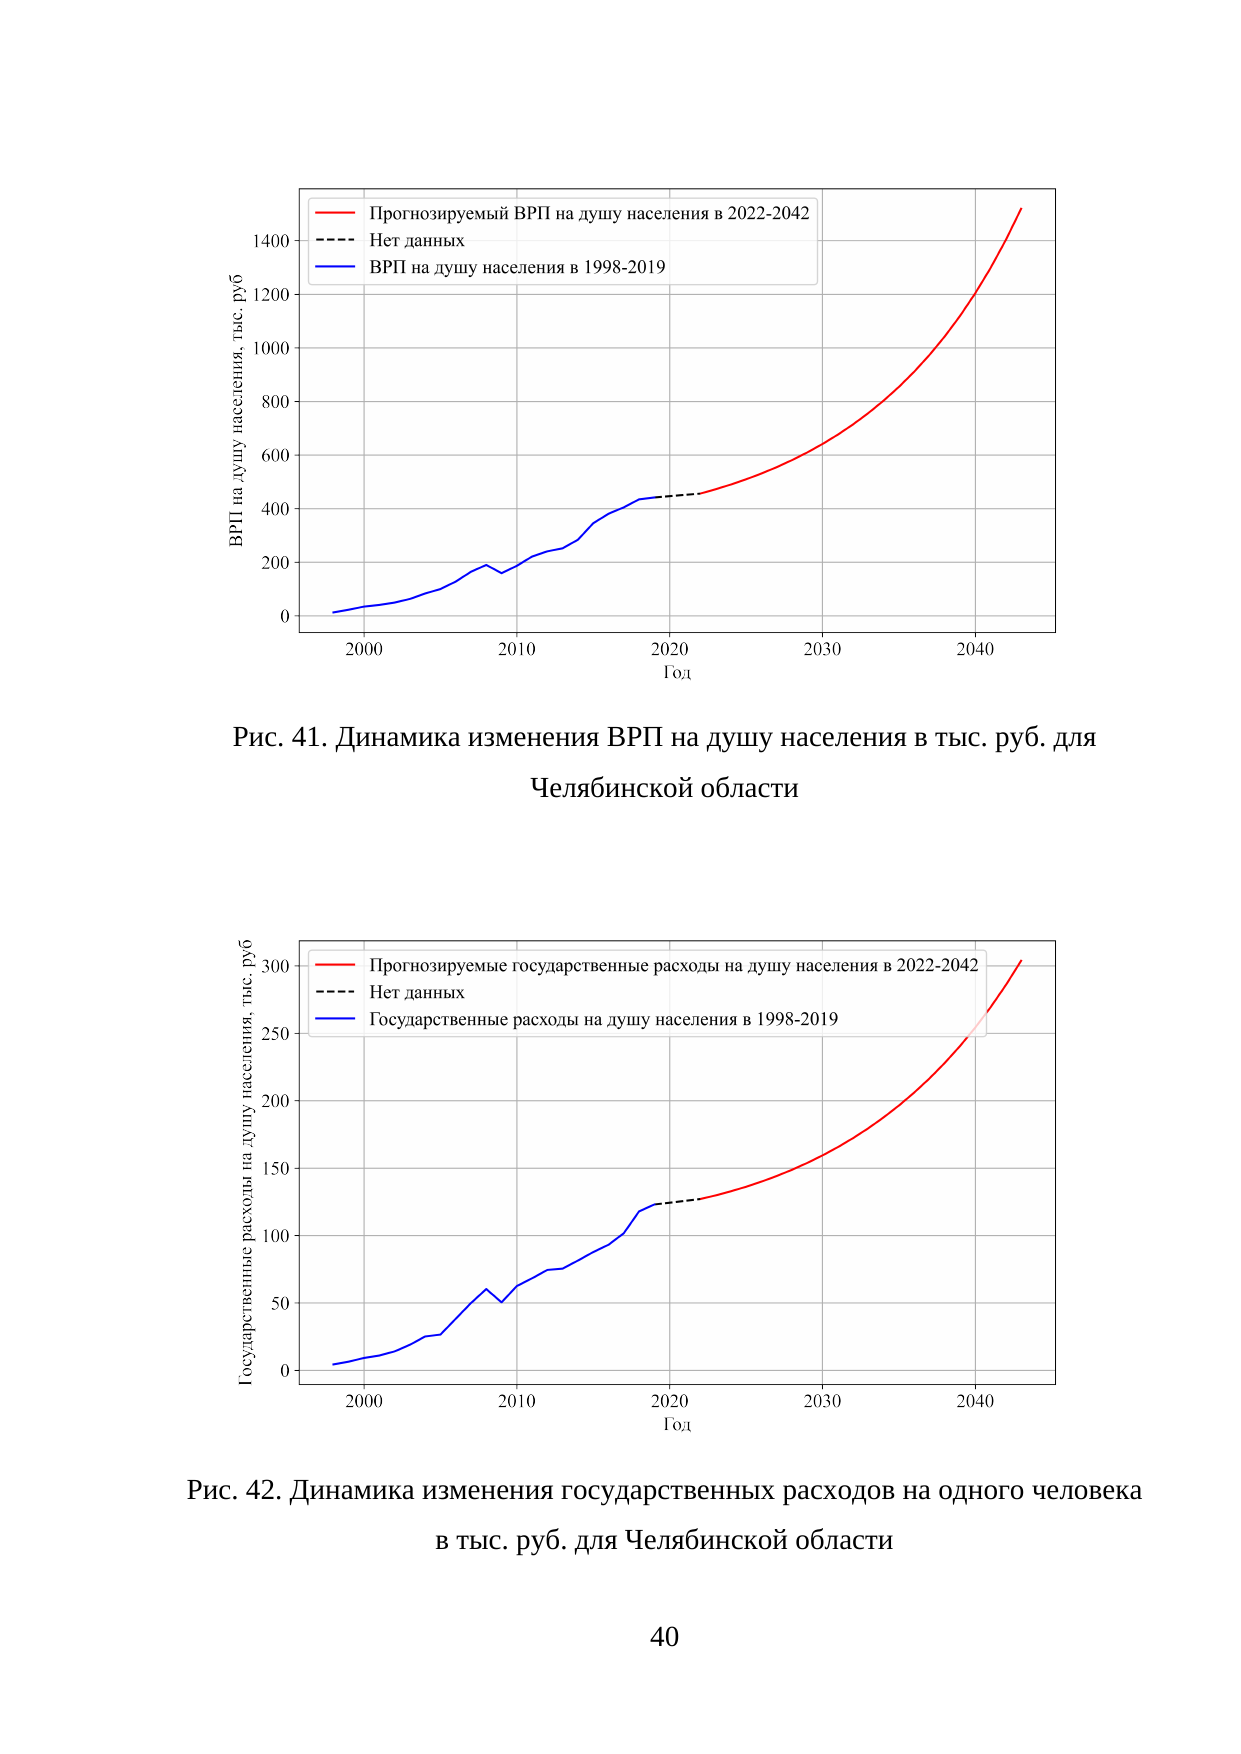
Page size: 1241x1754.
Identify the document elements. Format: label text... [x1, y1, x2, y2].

text Рис. 42. Динамика изменения государственных расходов на одного человека в тыс. руб. для Челябинской области [177, 1472, 1152, 1556]
picture [177, 118, 1153, 706]
text Рис. 41. Динамика изменения ВРП на душу населения в тыс. руб. для Челябинской области [177, 719, 1152, 803]
picture [177, 870, 1153, 1458]
